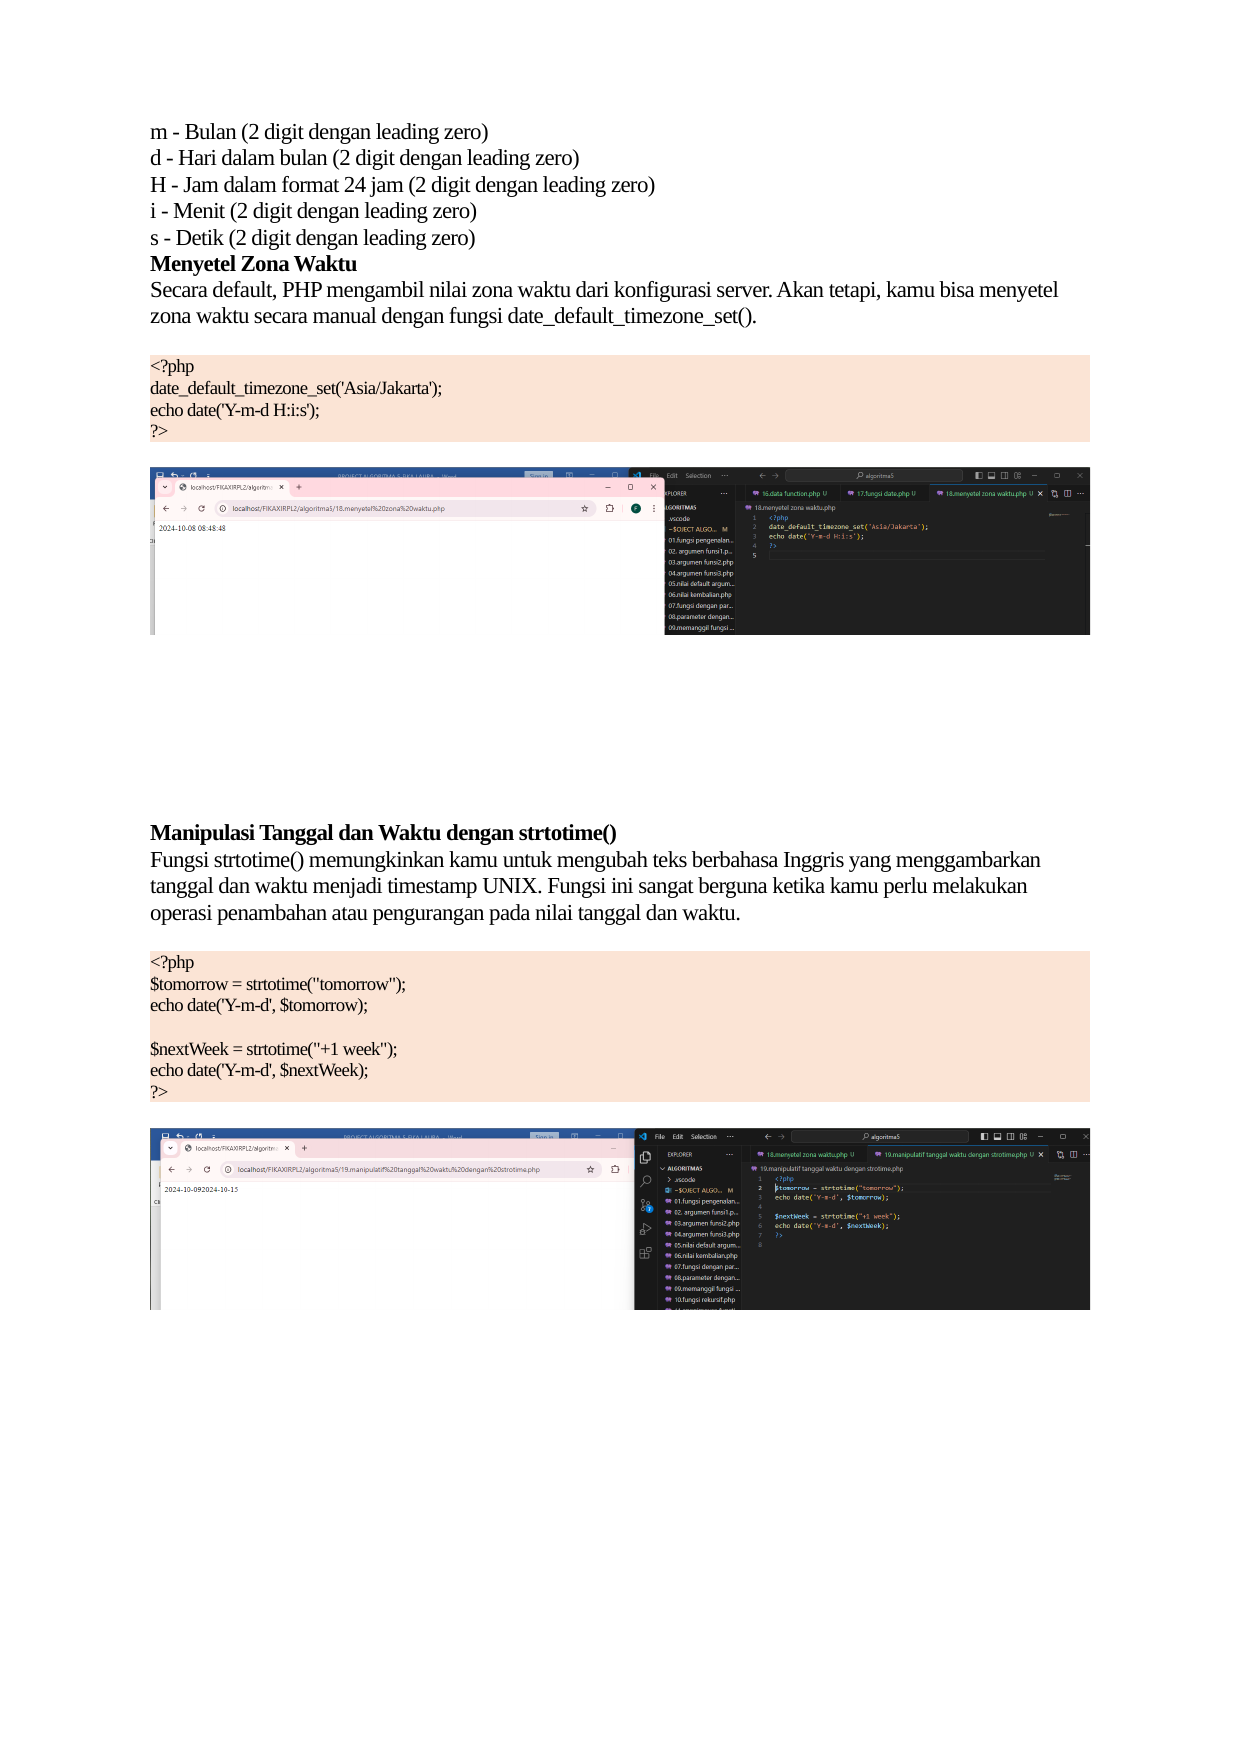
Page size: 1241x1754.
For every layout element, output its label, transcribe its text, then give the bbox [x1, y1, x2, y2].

text i - Menit (2 digit dengan leading zero) [150, 197, 1090, 223]
text Secara default, PHP mengambil nilai zona waktu dari konfigurasi server. Akan tetapi, kamu bisa menyetel zona waktu secara manual dengan fungsi date_default_timezone_set(). [150, 276, 1090, 329]
text <?php [150, 951, 1090, 973]
text echo date('Y-m-d H:i:s'); [150, 398, 1090, 420]
text <?php [150, 355, 1090, 377]
picture [150, 1128, 1091, 1310]
text m - Bulan (2 digit dengan leading zero) [150, 118, 1090, 144]
text echo date('Y-m-d', $nextWeek); [150, 1059, 1090, 1081]
text d - Hari dalam bulan (2 digit dengan leading zero) [150, 144, 1090, 171]
text $tomorrow = strtotime("tomorrow"); [150, 973, 1090, 994]
text Menyetel Zona Waktu [150, 250, 1090, 276]
text echo date('Y-m-d', $tomorrow); [150, 994, 1090, 1016]
text H - Jam dalam format 24 jam (2 digit dengan leading zero) [150, 171, 1090, 197]
text ?> [150, 420, 1090, 442]
text s - Detik (2 digit dengan leading zero) [150, 223, 1090, 250]
text ?> [150, 1081, 1090, 1102]
text Manipulasi Tanggal dan Waktu dengan strtotime() [150, 819, 1090, 846]
text date_default_timezone_set('Asia/Jakarta'); [150, 377, 1090, 398]
text Fungsi strtotime() memungkinkan kamu untuk mengubah teks berbahasa Inggris yang menggambarkan tanggal dan waktu menjadi timestamp UNIX. Fungsi ini sangat berguna ketika kamu perlu melakukan operasi penambahan atau pengurangan pada nilai tanggal dan waktu. [150, 846, 1090, 925]
text $nextWeek = strtotime("+1 week"); [150, 1037, 1090, 1059]
picture [150, 467, 1091, 635]
